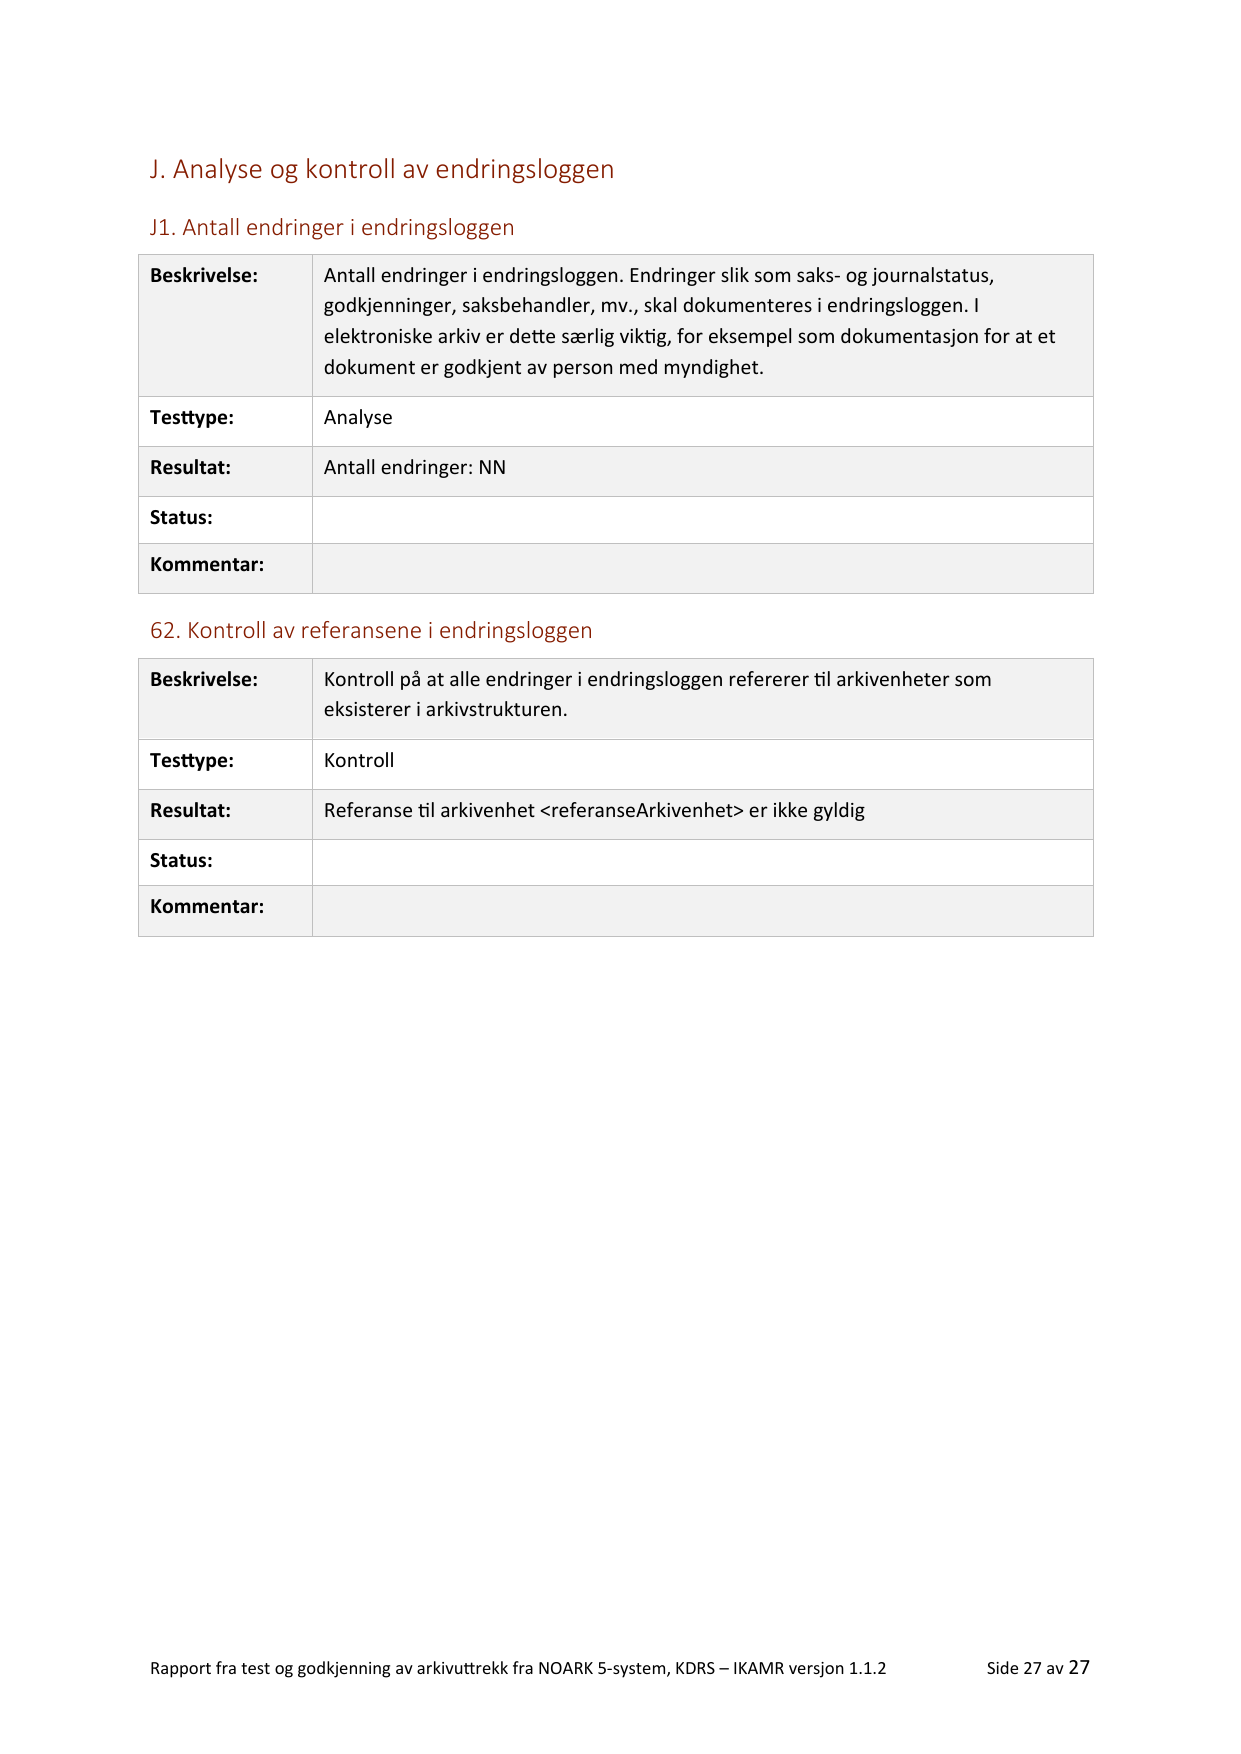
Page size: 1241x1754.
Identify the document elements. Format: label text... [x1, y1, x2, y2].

table_cell Status: [139, 840, 312, 885]
table_cell [313, 497, 1093, 543]
table_cell Status: [139, 497, 312, 543]
table_cell Resultat: [139, 790, 312, 839]
table_cell Kontroll [313, 740, 1093, 789]
table_cell Referanse til arkivenhet <referanseArkivenhet> er ikke gyldig [313, 790, 1093, 839]
table_cell [313, 886, 1093, 936]
subtitle J. Analyse og kontroll av endringsloggen [150, 150, 1090, 186]
table_header Beskrivelse: [139, 255, 312, 396]
subtitle J1. Antall endringer i endringsloggen [150, 211, 1090, 241]
table_cell Kommentar: [139, 886, 312, 936]
subtitle 62. Kontroll av referansene i endringsloggen [150, 615, 1090, 645]
table_cell Kommentar: [139, 544, 312, 593]
table_header Beskrivelse: [139, 659, 312, 738]
table_cell Testtype: [139, 740, 312, 789]
table_cell Antall endringer: NN [313, 447, 1093, 496]
table_header Antall endringer i endringsloggen. Endringer slik som saks- og journalstatus, godkjenninger, saksbehandler, mv., skal dokumenteres i endringsloggen. I elektroniske arkiv er dette særlig viktig, for eksempel som dokumentasjon for at et dokument er godkjent av person med myndighet. [313, 255, 1093, 396]
table_cell [313, 544, 1093, 593]
table_cell Resultat: [139, 447, 312, 496]
table_cell Testtype: [139, 397, 312, 446]
table_cell [313, 840, 1093, 885]
table_header Kontroll på at alle endringer i endringsloggen refererer til arkivenheter som eksisterer i arkivstrukturen. [313, 659, 1093, 738]
table_cell Analyse [313, 397, 1093, 446]
